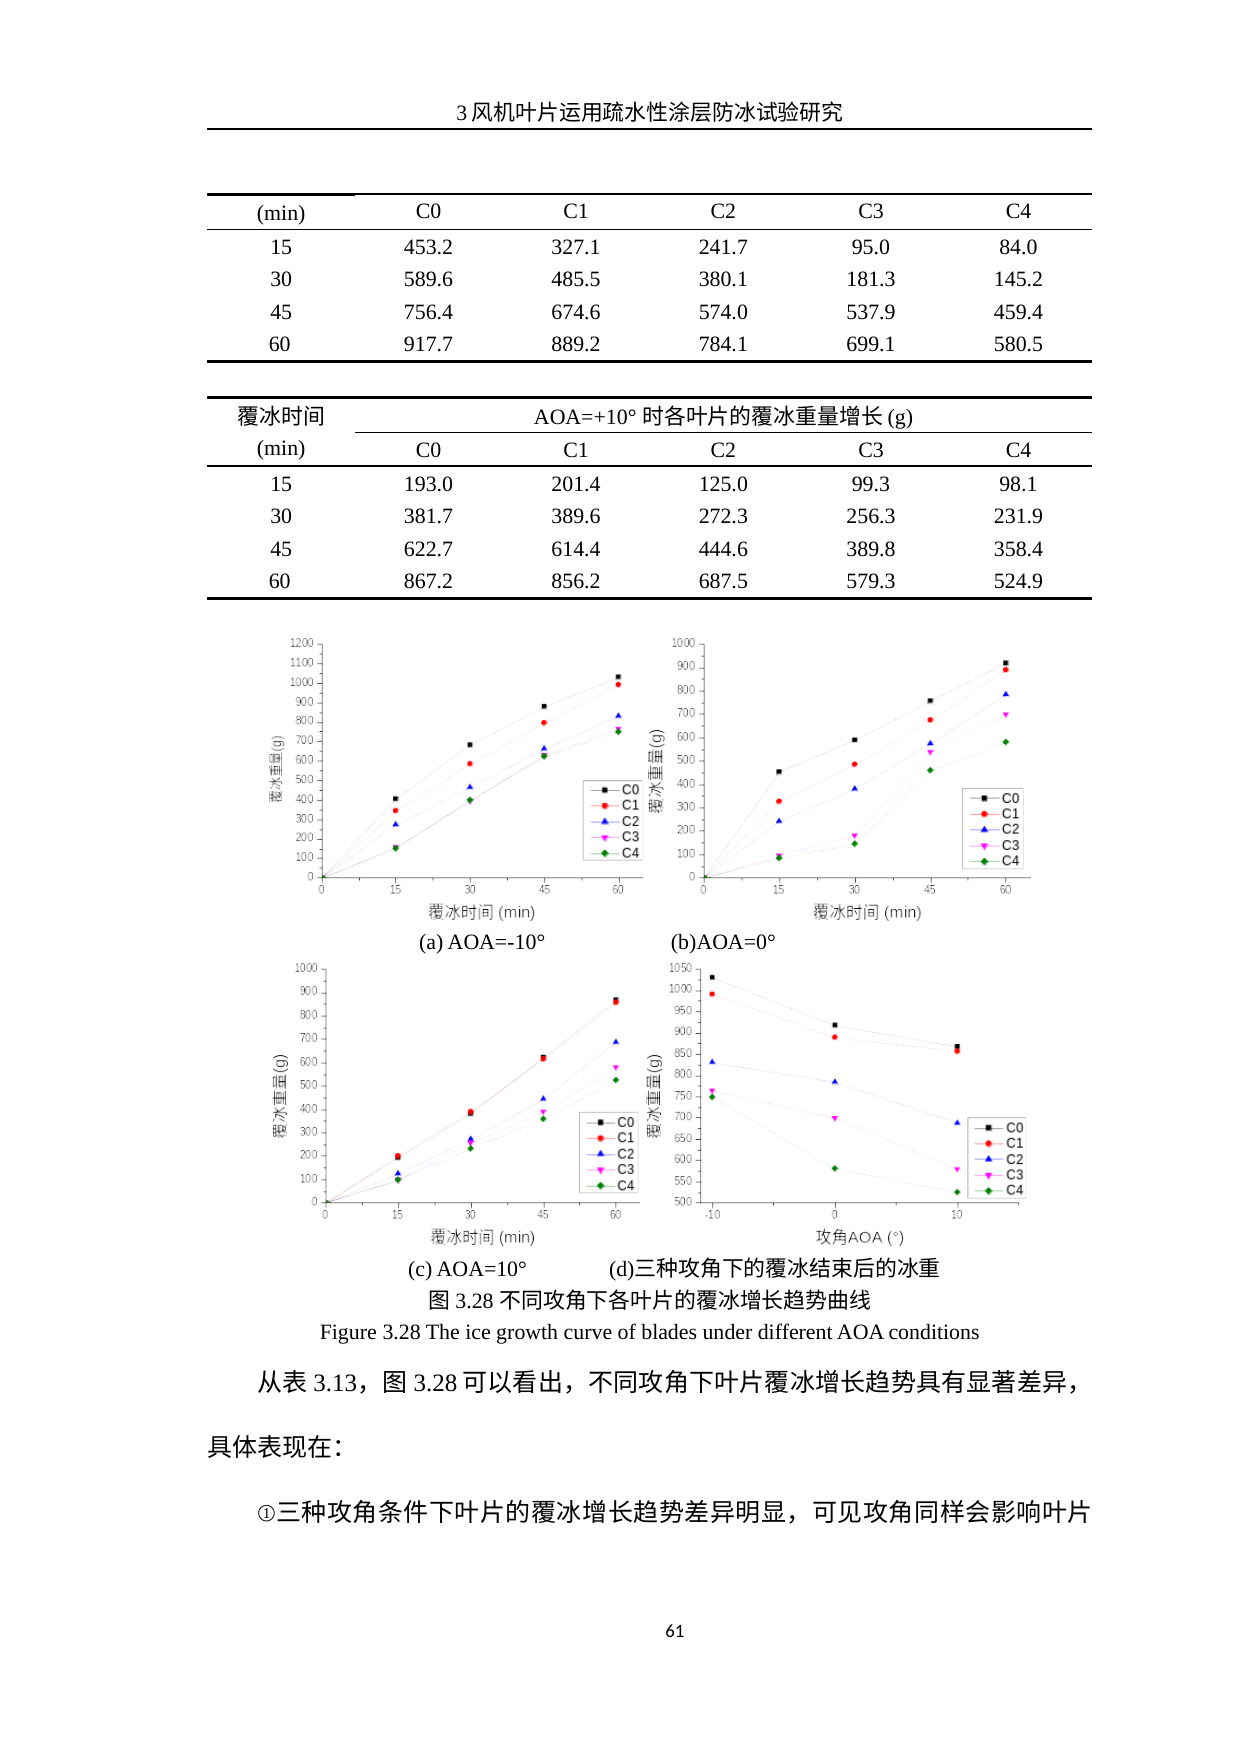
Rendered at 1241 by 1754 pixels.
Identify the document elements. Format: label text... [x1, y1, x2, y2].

table_cell 579.3 [797, 565, 944, 597]
table_cell 459.4 [945, 295, 1092, 328]
table_header 覆冰时间 (min) [207, 196, 355, 228]
table_cell 60 [207, 328, 355, 360]
table_cell 574.0 [649, 295, 797, 328]
table_cell 524.9 [945, 565, 1092, 597]
table_cell 622.7 [355, 532, 502, 564]
table_header AOA=+10° 时各叶片的覆冰重量增长 (g) [355, 399, 1092, 431]
table_cell C0 [355, 433, 502, 465]
table_cell 30 [207, 263, 355, 295]
table_header 覆冰时间 (min) [207, 399, 355, 465]
table_cell C2 [649, 195, 797, 228]
table_cell 256.3 [797, 500, 944, 532]
table_cell 699.1 [797, 328, 944, 360]
table_cell 856.2 [502, 565, 649, 597]
table_cell 485.5 [502, 263, 649, 295]
table_cell 231.9 [945, 500, 1092, 532]
table_cell C4 [945, 433, 1092, 465]
table_cell C1 [502, 433, 649, 465]
table_cell 381.7 [355, 500, 502, 532]
table_cell C3 [797, 195, 944, 228]
table_cell 917.7 [355, 328, 502, 360]
table_cell 580.5 [945, 328, 1092, 360]
table_cell 327.1 [502, 230, 649, 263]
table_cell 145.2 [945, 263, 1092, 295]
table_cell 453.2 [355, 230, 502, 263]
table_cell C2 [649, 433, 797, 465]
table_cell 98.1 [945, 467, 1092, 499]
table_cell 889.2 [502, 328, 649, 360]
table_cell 589.6 [355, 263, 502, 295]
table_cell 380.1 [649, 263, 797, 295]
table_cell 756.4 [355, 295, 502, 328]
table_cell 444.6 [649, 532, 797, 564]
table_cell 784.1 [649, 328, 797, 360]
table_cell 95.0 [797, 230, 944, 263]
table_cell 201.4 [502, 467, 649, 499]
table_cell 60 [207, 565, 355, 597]
table_cell C0 [355, 195, 502, 228]
table_cell 15 [207, 467, 355, 499]
table_cell 84.0 [945, 230, 1092, 263]
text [207, 1478, 1092, 1543]
table_cell 241.7 [649, 230, 797, 263]
table_cell C1 [502, 195, 649, 228]
table_cell 674.6 [502, 295, 649, 328]
table_cell 272.3 [649, 500, 797, 532]
table_cell 125.0 [649, 467, 797, 499]
table_cell 537.9 [797, 295, 944, 328]
table_cell 45 [207, 295, 355, 328]
table_cell C3 [797, 433, 944, 465]
table_cell 15 [207, 230, 355, 263]
list (a) AOA=-10° (b)AOA=0° [244, 925, 1092, 958]
table_cell 614.4 [502, 532, 649, 564]
table_cell 358.4 [945, 532, 1092, 564]
table_cell 389.6 [502, 500, 649, 532]
table_cell 389.8 [797, 532, 944, 564]
table_cell C4 [945, 195, 1092, 228]
table_cell 181.3 [797, 263, 944, 295]
table_cell 45 [207, 532, 355, 564]
table_cell 99.3 [797, 467, 944, 499]
table_cell 193.0 [355, 467, 502, 499]
table_cell 687.5 [649, 565, 797, 597]
table_cell 30 [207, 500, 355, 532]
table_cell 867.2 [355, 565, 502, 597]
text (c) AOA=10° (d)三种攻角下的覆冰结束后的冰重 [207, 1250, 1092, 1283]
